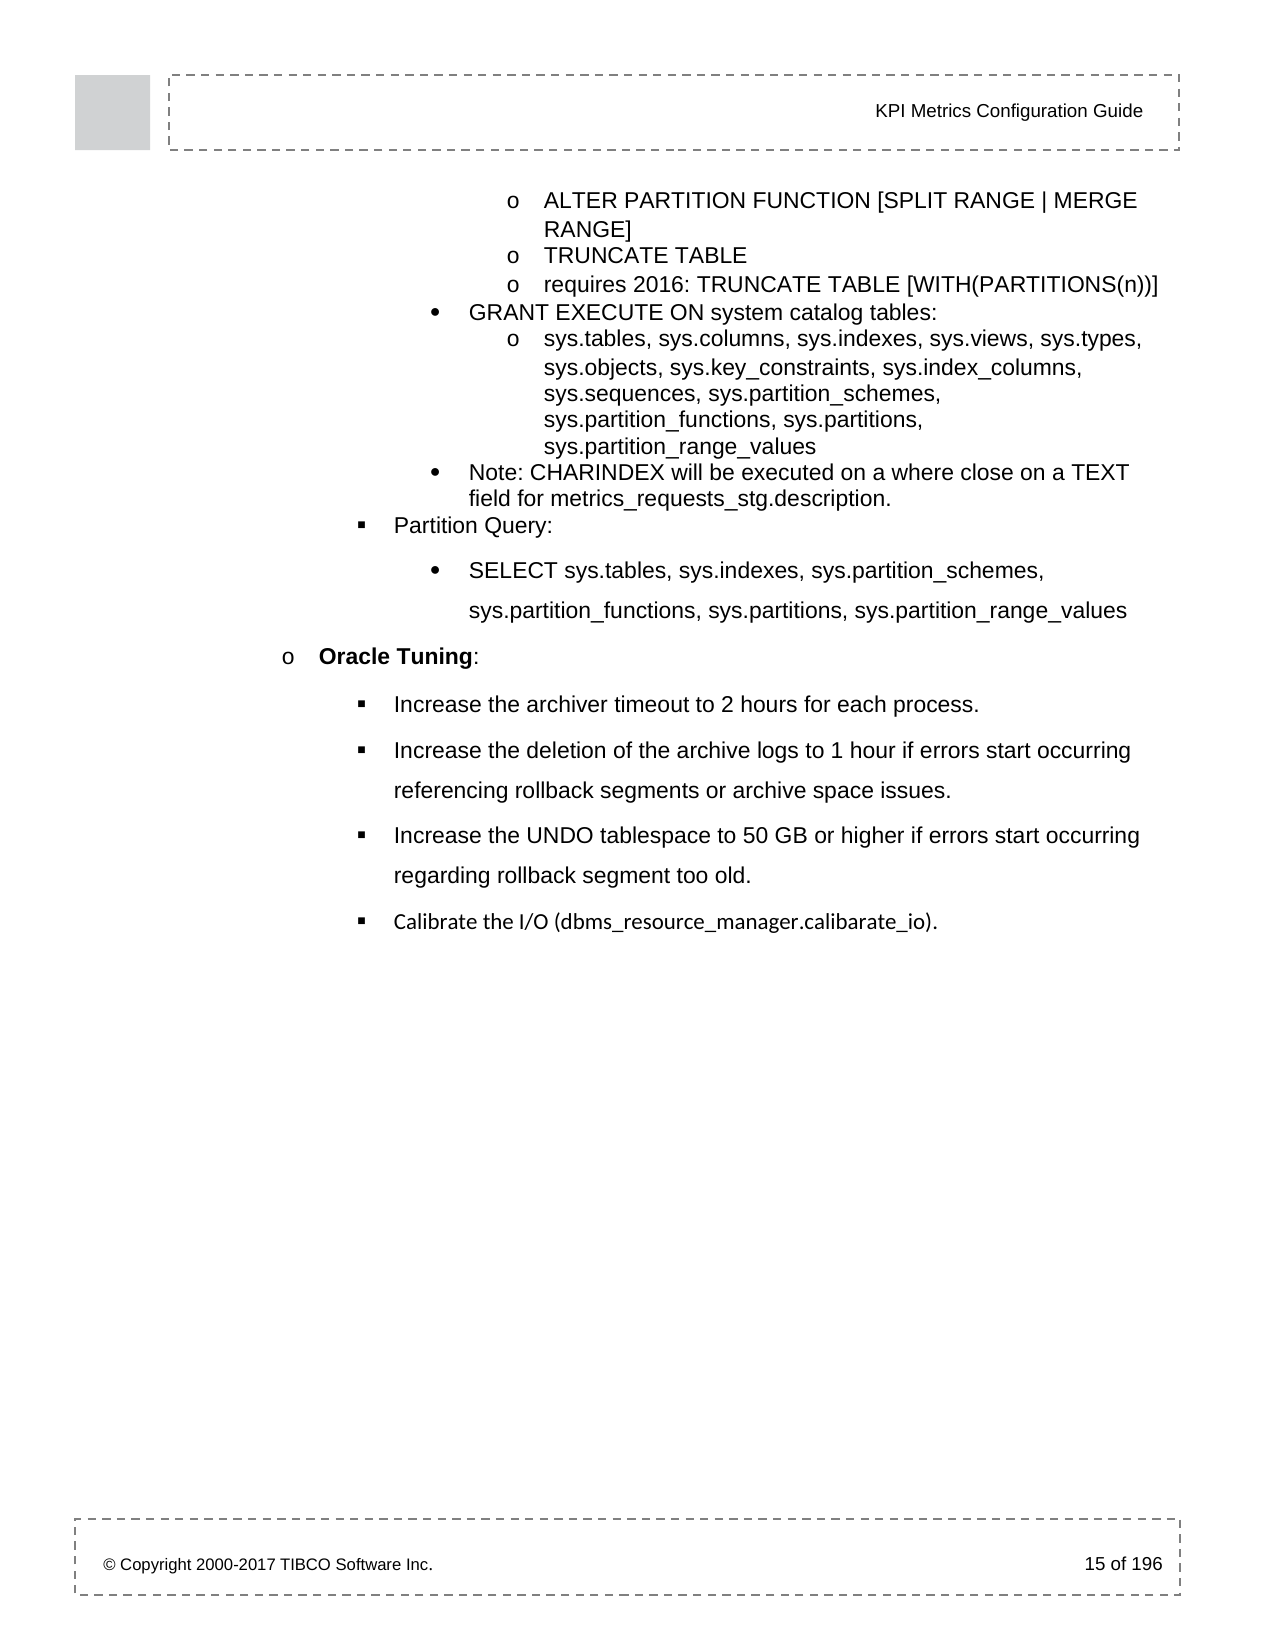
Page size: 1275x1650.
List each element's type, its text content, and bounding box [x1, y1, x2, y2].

list Calibrate the I/O (dbms_resource_manager.calibarate_io). [356, 907, 1161, 936]
list Note: CHARINDEX will be executed on a where close on a TEXT field for metrics_requests_stg.description. [431, 459, 1162, 512]
list TRUNCATE TABLE [506, 242, 1162, 271]
list requires 2016: TRUNCATE TABLE [WITH(PARTITIONS(n))] [506, 271, 1162, 299]
list ALTER PARTITION FUNCTION [SPLIT RANGE | MERGE RANGE] [506, 187, 1162, 242]
list Oracle Tuning: [281, 643, 1161, 671]
list GRANT EXECUTE ON system catalog tables: [431, 299, 1162, 325]
list Increase the UNDO tablespace to 50 GB or higher if errors start occurring regarding rollback segment too old. [356, 822, 1161, 888]
list Increase the archiver timeout to 2 hours for each process. [356, 691, 1161, 718]
list Increase the deletion of the archive logs to 1 hour if errors start occurring referencing rollback segments or archive space issues. [356, 737, 1161, 803]
list SELECT sys.tables, sys.indexes, sys.partition_schemes, sys.partition_functions, sys.partitions, sys.partition_range_values [431, 557, 1161, 623]
list sys.tables, sys.columns, sys.indexes, sys.views, sys.types, sys.objects, sys.key_constraints, sys.index_columns, sys.sequences, sys.partition_schemes, sys.partition_functions, sys.partitions, sys.partition_range_values [506, 325, 1162, 459]
list Partition Query: [356, 512, 1161, 538]
